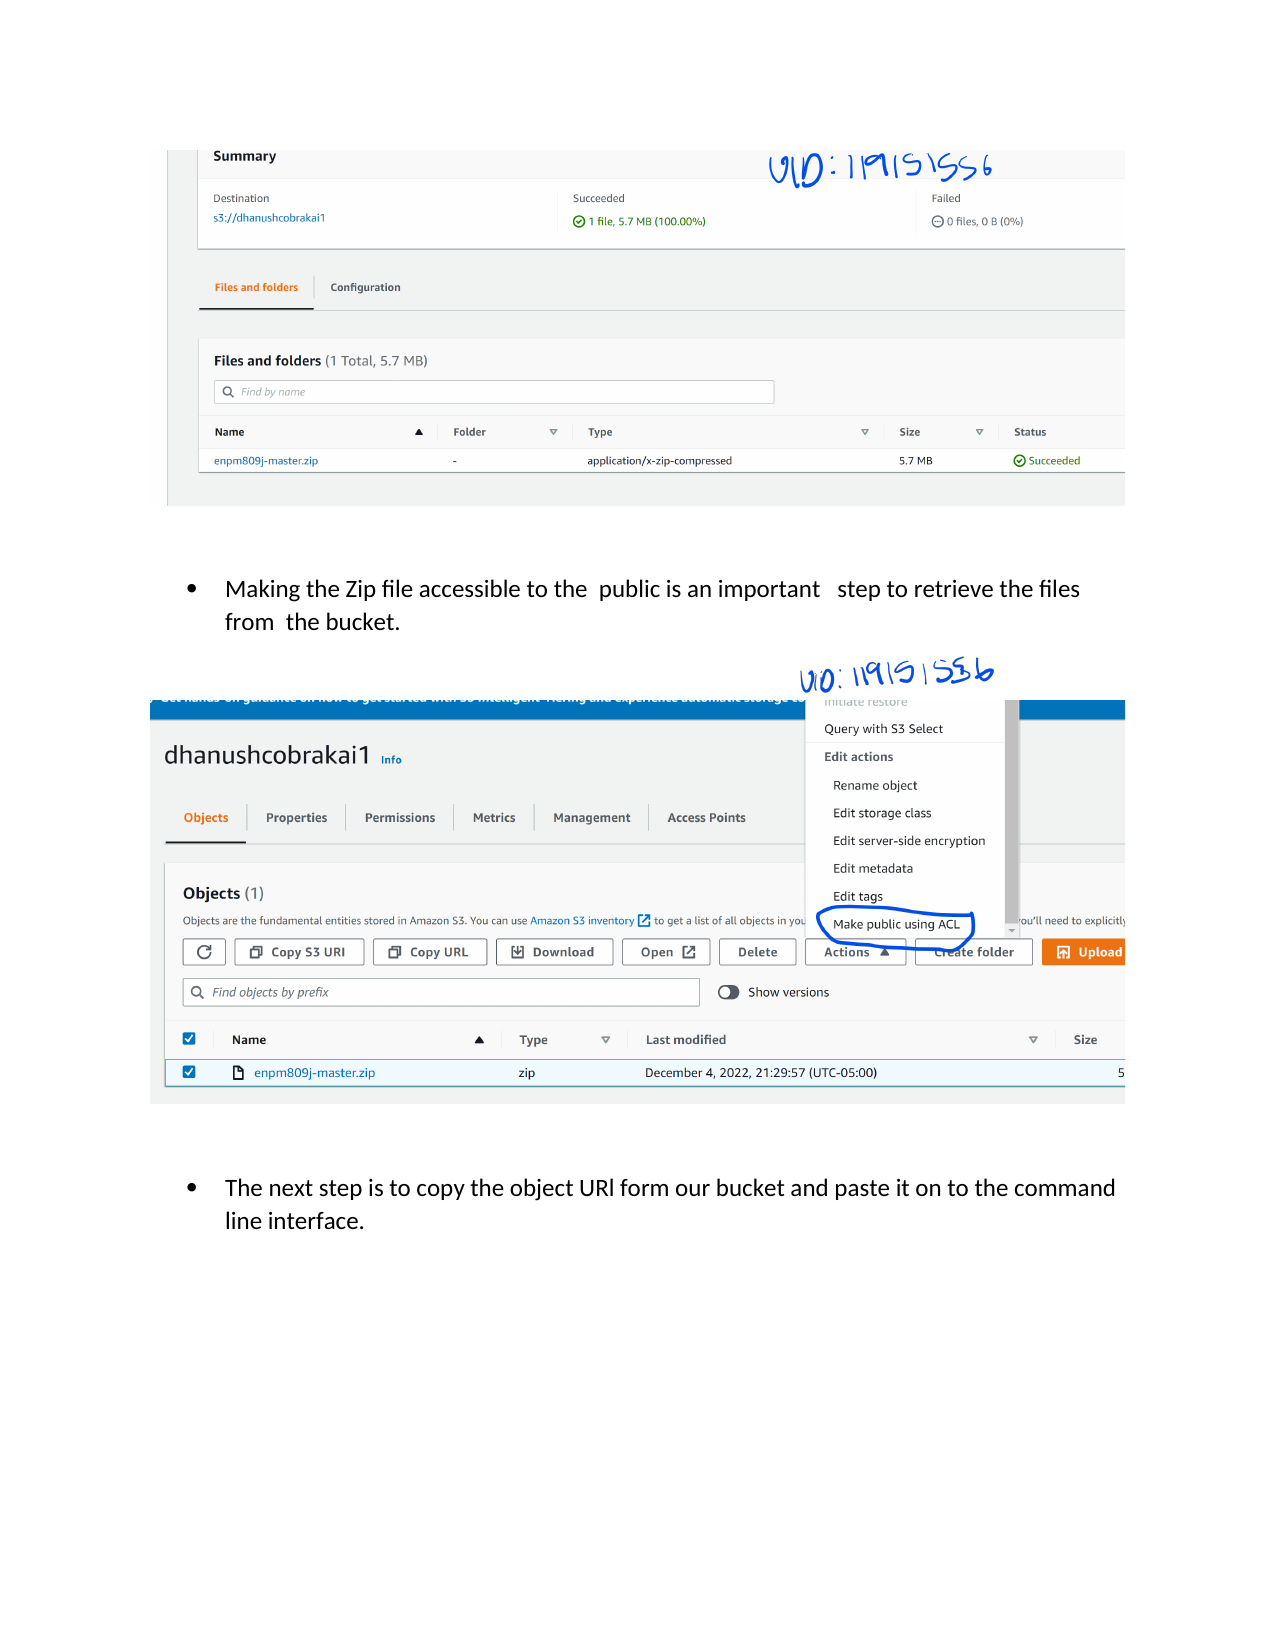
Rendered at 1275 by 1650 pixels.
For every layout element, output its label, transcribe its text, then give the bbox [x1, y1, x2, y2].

list Making the Zip file accessible to the public is an important step to retrieve the files from the bucket. [187, 574, 1125, 637]
picture [150, 150, 1125, 506]
picture [150, 656, 1125, 1104]
list The next step is to copy the object URl form our bucket and paste it on to the command line interface. [187, 1172, 1125, 1236]
